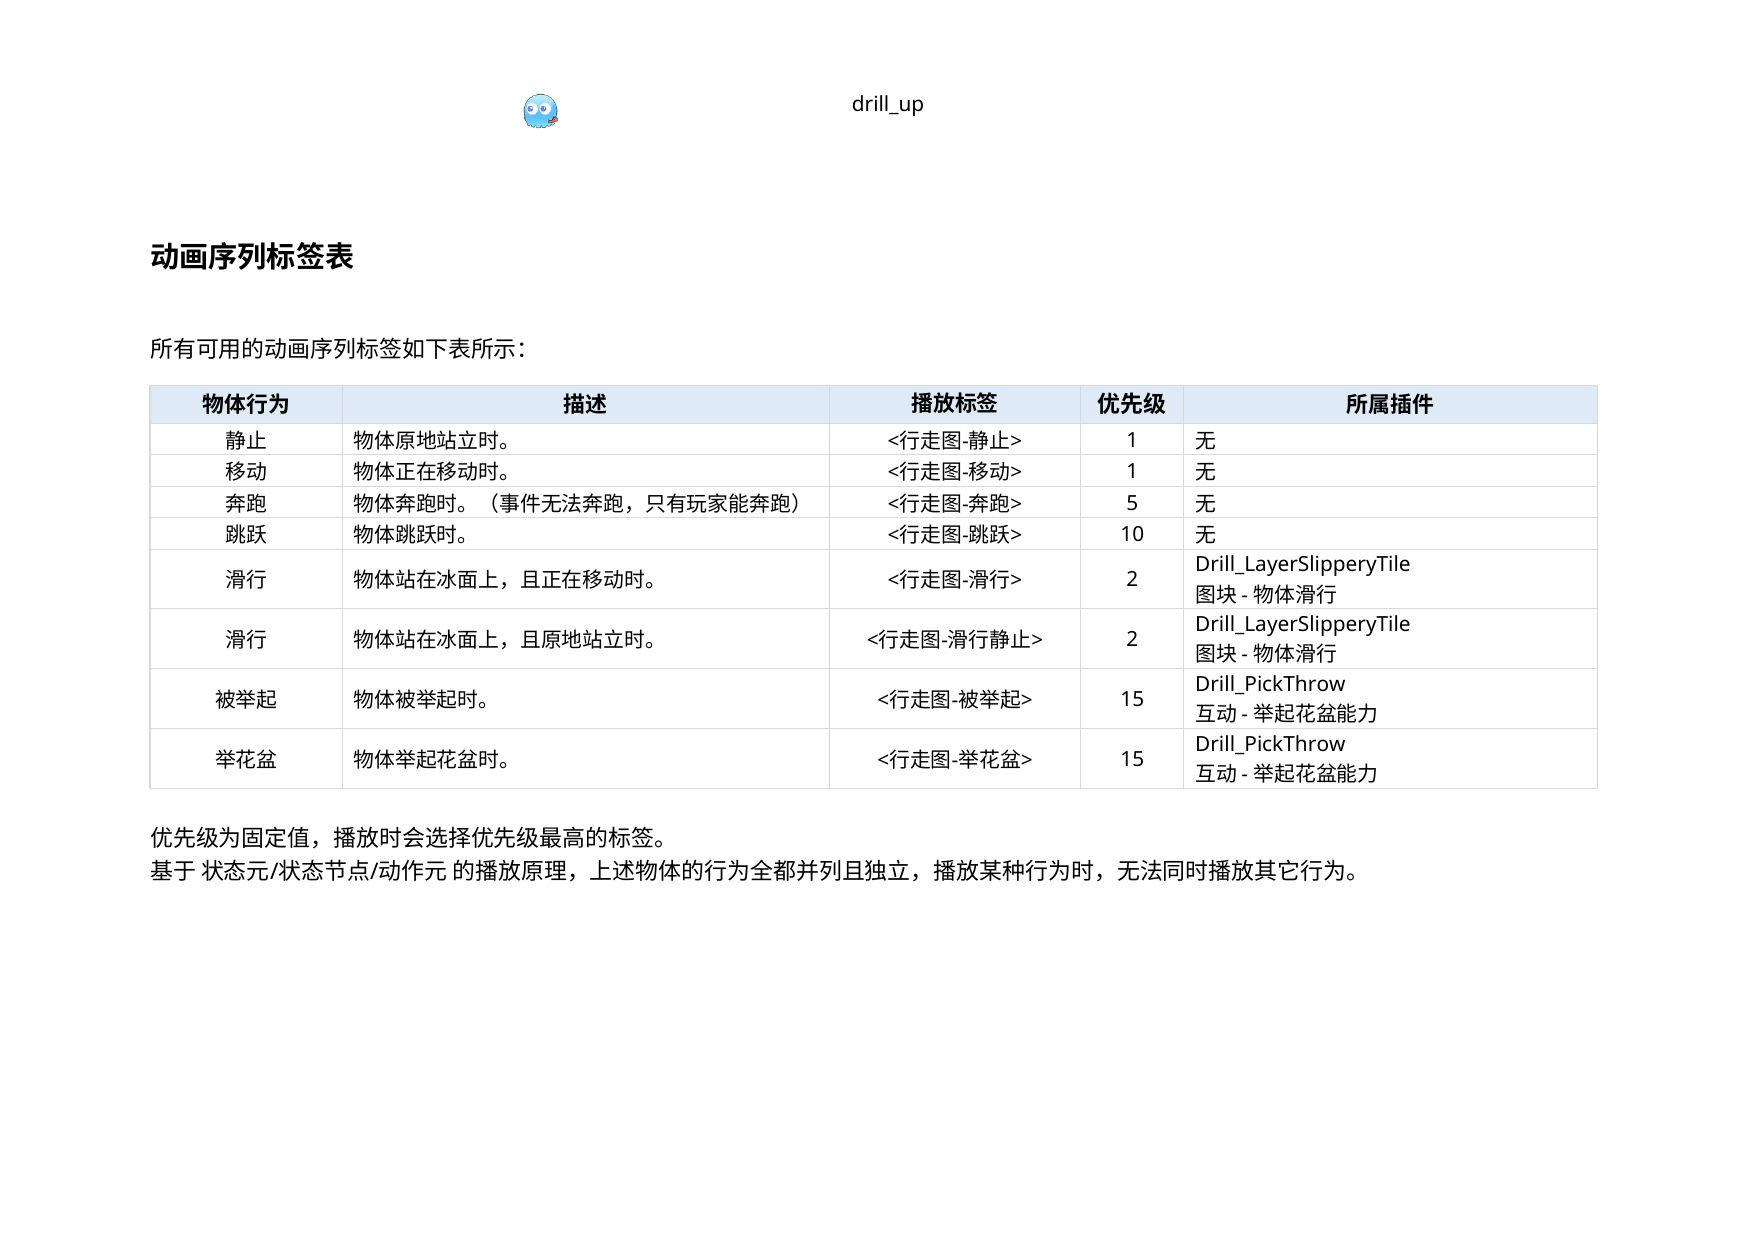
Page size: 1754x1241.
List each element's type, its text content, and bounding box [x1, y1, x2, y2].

table_cell 5 [1081, 487, 1183, 517]
table_cell 2 [1081, 609, 1183, 668]
table_cell <行走图-举花盆> [830, 729, 1080, 788]
table_cell 无 [1184, 487, 1597, 517]
table_header 物体行为 [151, 386, 342, 423]
table_cell 物体奔跑时。（事件无法奔跑，只有玩家能奔跑） [343, 487, 829, 517]
table_cell 移动 [151, 455, 342, 486]
table_cell <行走图-跳跃> [830, 518, 1080, 548]
table_header 优先级 [1081, 386, 1183, 423]
table_cell 无 [1184, 455, 1597, 486]
table_header 播放标签 [830, 386, 1080, 423]
table_cell <行走图-静止> [830, 424, 1080, 454]
table_cell 滑行 [151, 609, 342, 668]
subtitle 动画序列标签表 [150, 223, 1604, 288]
table_cell 1 [1081, 424, 1183, 454]
table_cell 10 [1081, 518, 1183, 548]
table_cell Drill_PickThrow 互动 - 举起花盆能力 [1184, 729, 1597, 788]
table_cell 举花盆 [151, 729, 342, 788]
table_cell 跳跃 [151, 518, 342, 548]
table_cell 15 [1081, 669, 1183, 728]
table_cell 物体举起花盆时。 [343, 729, 829, 788]
table_cell 滑行 [151, 550, 342, 608]
table_cell 静止 [151, 424, 342, 454]
table_cell Drill_LayerSlipperyTile 图块 - 物体滑行 [1184, 550, 1597, 608]
picture [518, 88, 560, 130]
table_cell <行走图-滑行> [830, 550, 1080, 608]
table_cell 奔跑 [151, 487, 342, 517]
table_cell 1 [1081, 455, 1183, 486]
table_cell 无 [1184, 518, 1597, 548]
table_cell 物体站在冰面上，且正在移动时。 [343, 550, 829, 608]
table_cell <行走图-移动> [830, 455, 1080, 486]
table_cell Drill_LayerSlipperyTile 图块 - 物体滑行 [1184, 609, 1597, 668]
table_cell 物体原地站立时。 [343, 424, 829, 454]
table_cell <行走图-奔跑> [830, 487, 1080, 517]
text 优先级为固定值，播放时会选择优先级最高的标签。 [150, 820, 1604, 853]
table_cell 2 [1081, 550, 1183, 608]
table_cell <行走图-滑行静止> [830, 609, 1080, 668]
table_cell Drill_PickThrow 互动 - 举起花盆能力 [1184, 669, 1597, 728]
table_cell 无 [1184, 424, 1597, 454]
table_cell <行走图-被举起> [830, 669, 1080, 728]
text 所有可用的动画序列标签如下表所示： [150, 331, 1604, 364]
table_cell 物体站在冰面上，且原地站立时。 [343, 609, 829, 668]
table_cell 被举起 [151, 669, 342, 728]
table_cell 物体正在移动时。 [343, 455, 829, 486]
table_cell 物体跳跃时。 [343, 518, 829, 548]
table_cell 物体被举起时。 [343, 669, 829, 728]
table_header 所属插件 [1184, 386, 1597, 423]
text 基于 状态元/状态节点/动作元 的播放原理，上述物体的行为全都并列且独立，播放某种行为时，无法同时播放其它行为。 [150, 853, 1604, 886]
table_cell 15 [1081, 729, 1183, 788]
table_header 描述 [343, 386, 829, 423]
